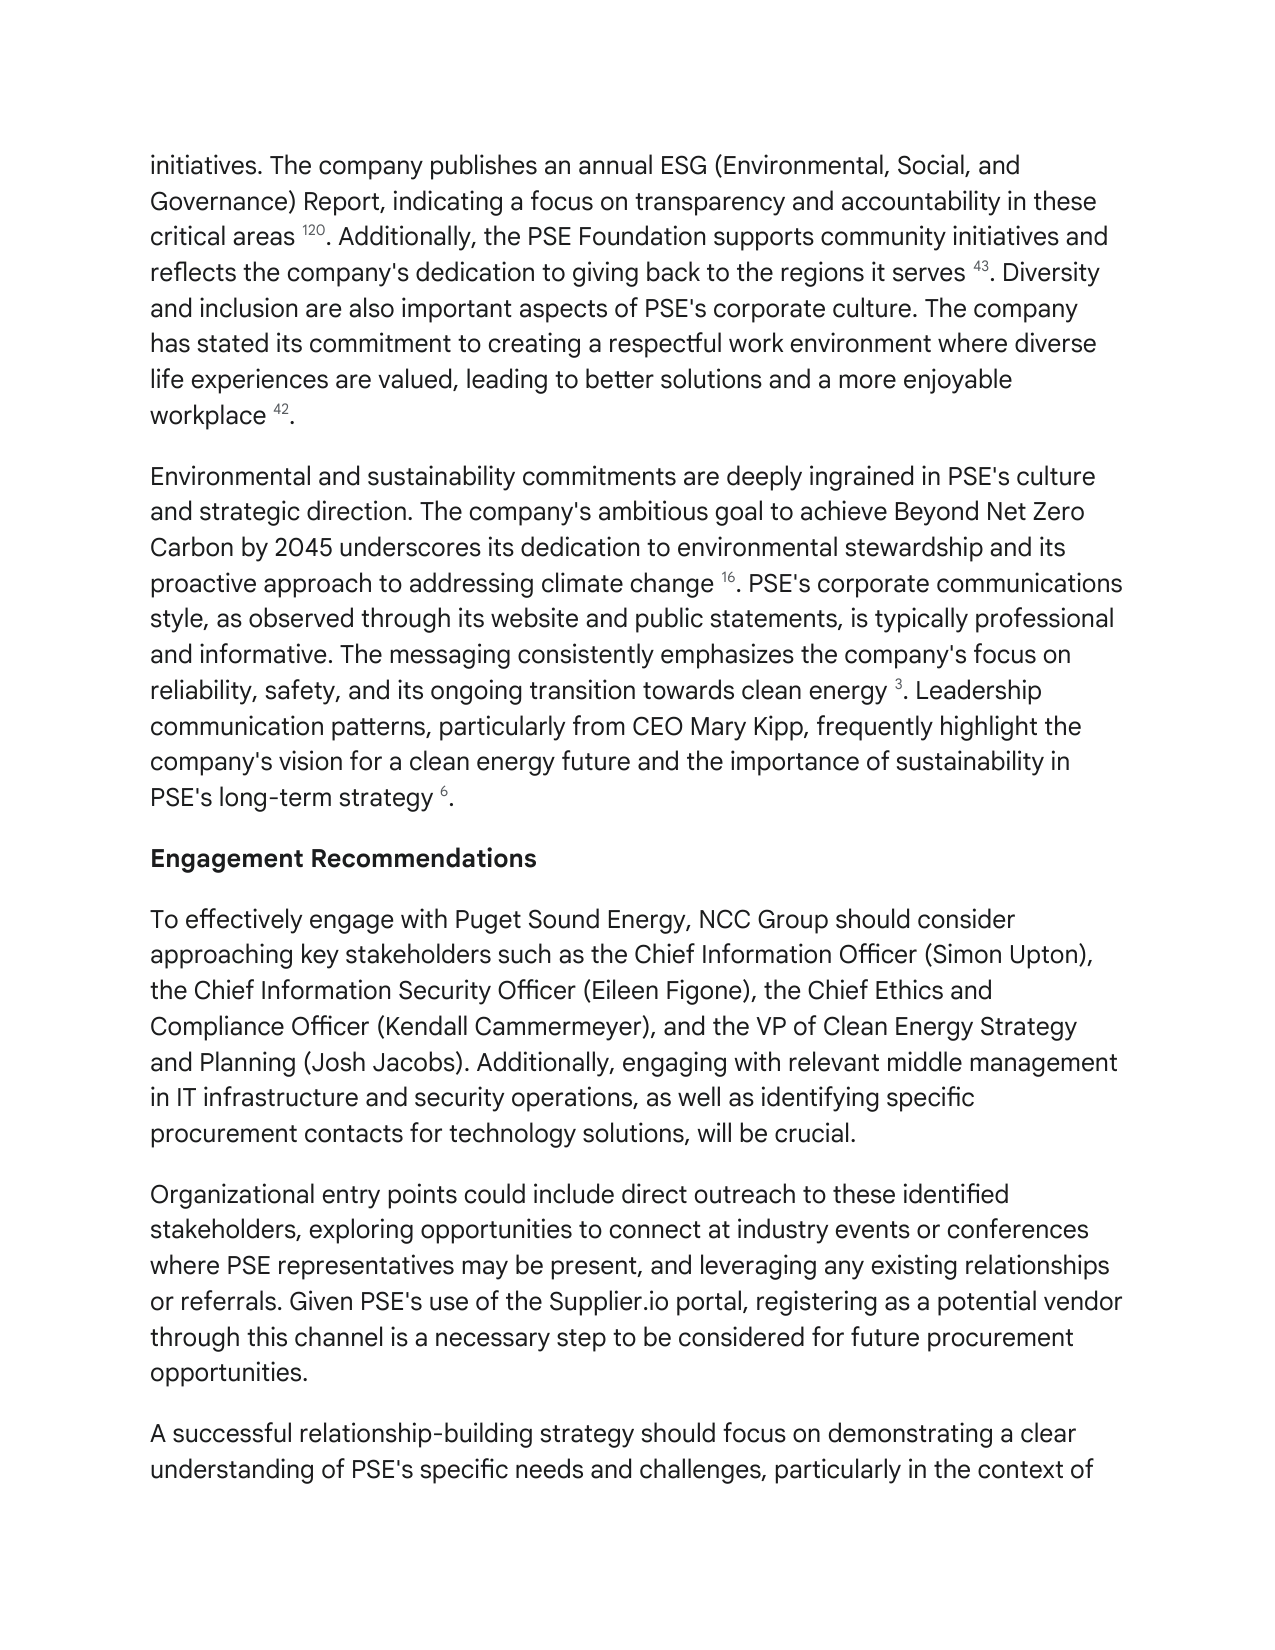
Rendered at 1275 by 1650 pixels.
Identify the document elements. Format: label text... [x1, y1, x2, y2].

text To effectively engage with Puget Sound Energy, NCC Group should consider approaching key stakeholders such as the Chief Information Officer (Simon Upton), the Chief Information Security Officer (Eileen Figone), the Chief Ethics and Compliance Officer (Kendall Cammermeyer), and the VP of Clean Energy Strategy and Planning (Josh Jacobs). Additionally, engaging with relevant middle management in IT infrastructure and security operations, as well as identifying specific procurement contacts for technology solutions, will be crucial. [150, 904, 1125, 1149]
text Environmental and sustainability commitments are deeply ingrained in PSE's culture and strategic direction. The company's ambitious goal to achieve Beyond Net Zero Carbon by 2045 underscores its dedication to environmental stewardship and its proactive approach to addressing climate change 16. PSE's corporate communications style, as observed through its website and public statements, is typically professional and informative. The messaging consistently emphasizes the company's focus on reliability, safety, and its ongoing transition towards clean energy 3. Leadership communication patterns, particularly from CEO Mary Kipp, frequently highlight the company's vision for a clean energy future and the importance of sustainability in PSE's long-term strategy 6. [150, 461, 1125, 814]
text Organizational entry points could include direct outreach to these identified stakeholders, exploring opportunities to connect at industry events or conferences where PSE representatives may be present, and leveraging any existing relationships or referrals. Given PSE's use of the Supplier.io portal, registering as a potential vendor through this channel is a necessary step to be considered for future procurement opportunities. [150, 1179, 1125, 1389]
text Engagement Recommendations [150, 843, 1125, 874]
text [150, 150, 1125, 431]
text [150, 1418, 1125, 1485]
